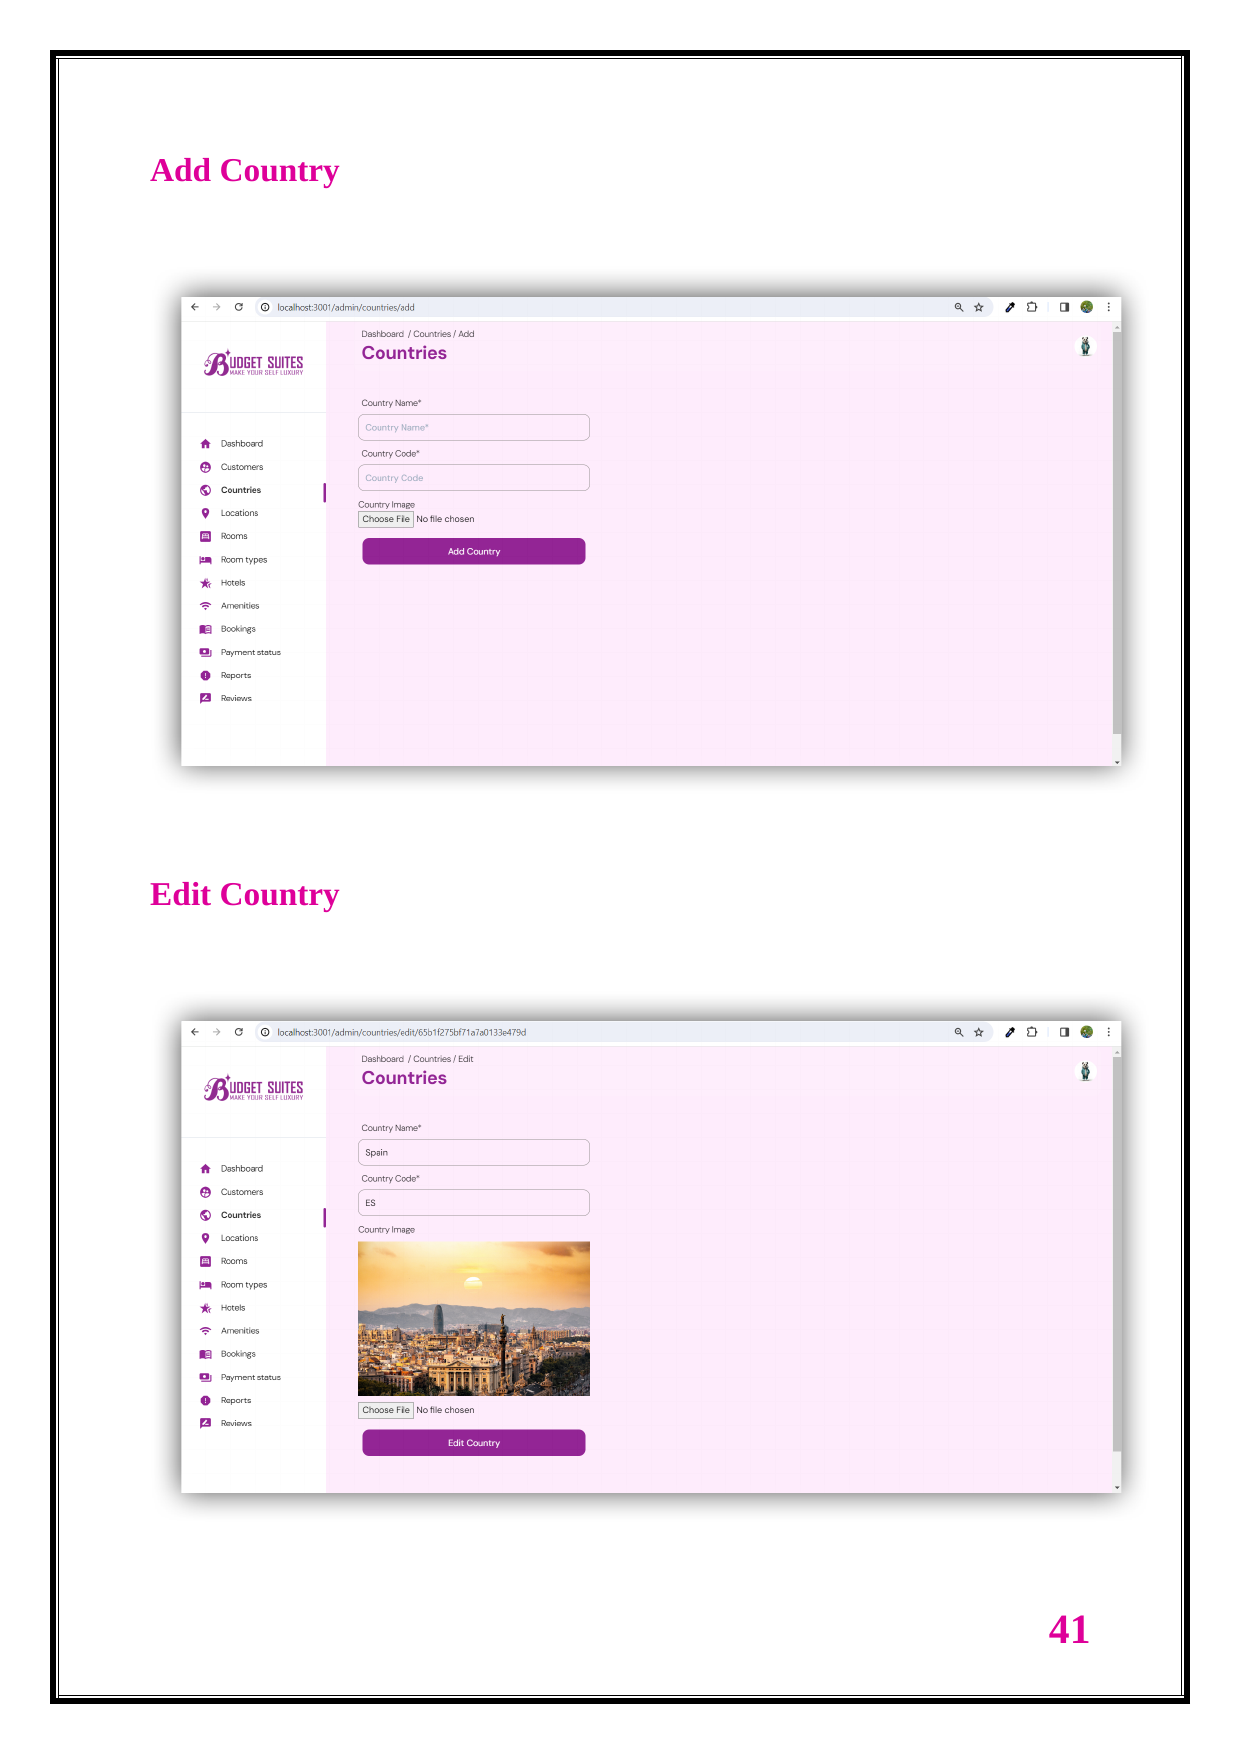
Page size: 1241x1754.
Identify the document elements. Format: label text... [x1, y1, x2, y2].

text Add Country [150, 150, 1090, 188]
picture [181, 1021, 1122, 1493]
picture [181, 297, 1122, 766]
text Edit Country [150, 874, 1090, 912]
